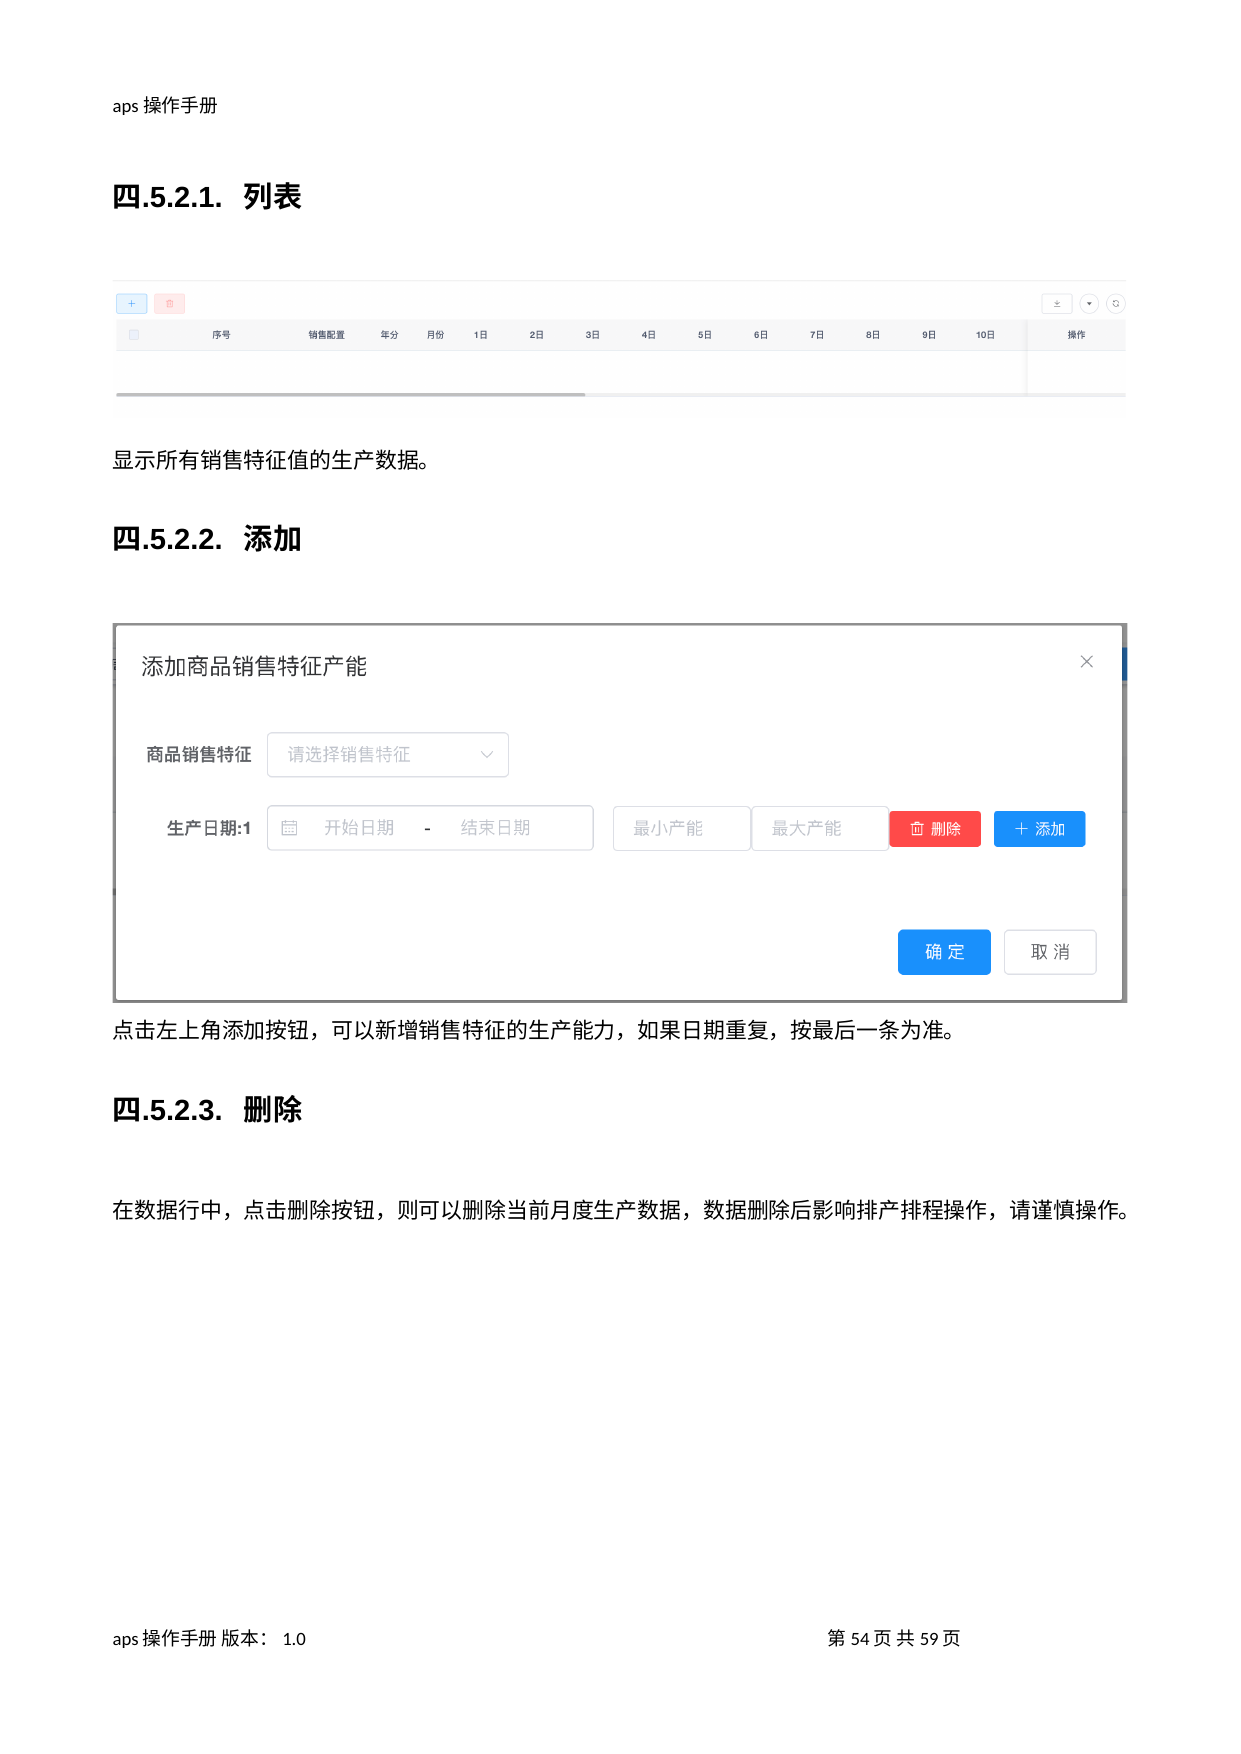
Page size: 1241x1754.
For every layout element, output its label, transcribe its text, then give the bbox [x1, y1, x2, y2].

text 在数据行中，点击删除按钮，则可以删除当前月度生产数据，数据删除后影响排产排程操作，请谨慎操作。 [112, 1193, 1128, 1226]
subtitle 添加 [112, 504, 1128, 569]
text 显示所有销售特征值的生产数据。 [112, 443, 1128, 475]
picture [112, 623, 1128, 1003]
subtitle 删除 [112, 1075, 1128, 1140]
subtitle 列表 [112, 162, 1128, 227]
text 点击左上角添加按钮，可以新增销售特征的生产能力，如果日期重复，按最后一条为准。 [112, 1013, 1128, 1046]
picture [112, 280, 1127, 418]
